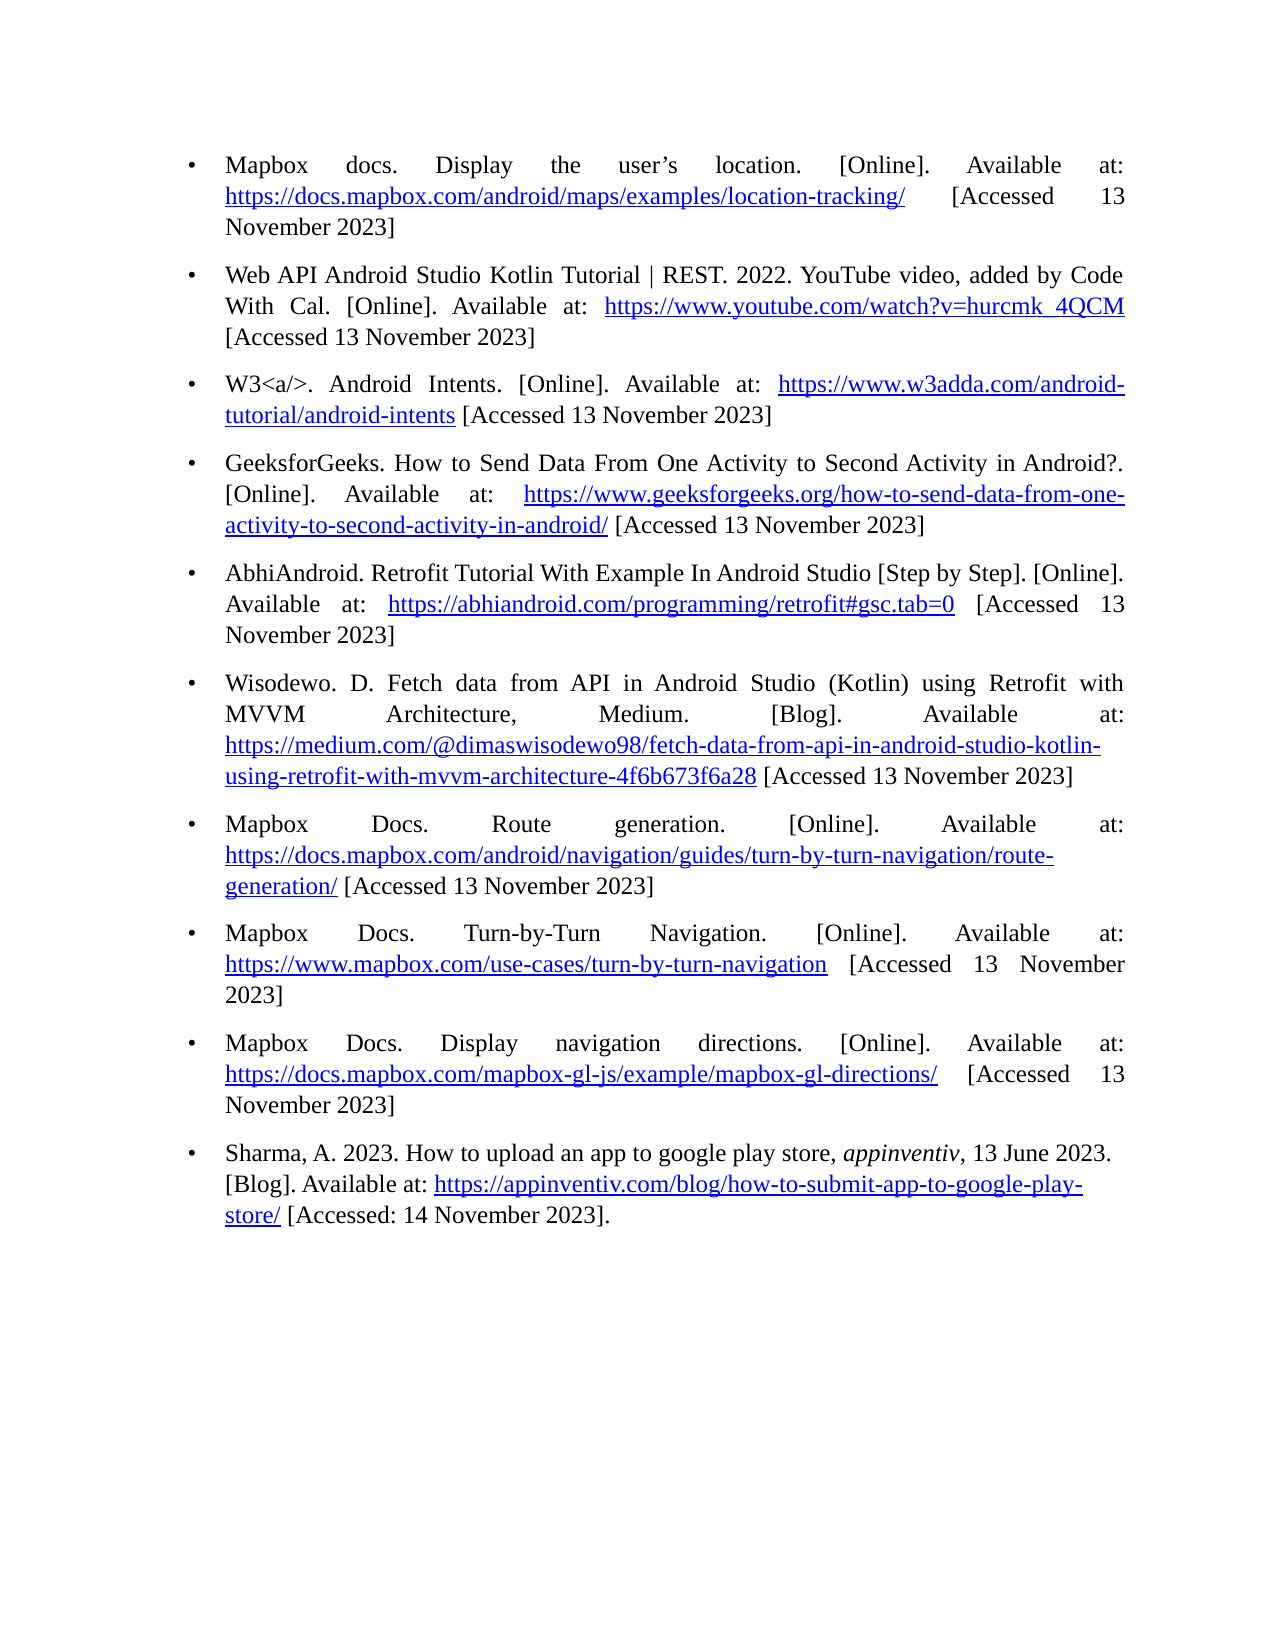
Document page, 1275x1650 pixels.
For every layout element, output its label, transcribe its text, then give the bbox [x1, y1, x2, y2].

list AbhiAndroid. Retrofit Tutorial With Example In Android Studio [Step by Step]. [Online]. Available at: https://abhiandroid.com/programming/retrofit#gsc.tab=0 [Accessed 13 November 2023] [187, 558, 1125, 649]
list Mapbox Docs. Turn-by-Turn Navigation. [Online]. Available at: https://www.mapbox.com/use-cases/turn-by-turn-navigation [Accessed 13 November 2023] [187, 918, 1125, 1009]
list GeeksforGeeks. How to Send Data From One Activity to Second Activity in Android?. [Online]. Available at: https://www.geeksforgeeks.org/how-to-send-data-from-one-activity-to-second-activity-in-android/ [Accessed 13 November 2023] [187, 448, 1125, 539]
list Sharma, A. 2023. How to upload an app to google play store, appinventiv, 13 June 2023. [Blog]. Available at: https://appinventiv.com/blog/how-to-submit-app-to-google-play-store/ [Accessed: 14 November 2023]. [187, 1138, 1125, 1229]
list Wisodewo. D. Fetch data from API in Android Studio (Kotlin) using Retrofit with MVVM Architecture, Medium. [Blog]. Available at: https://medium.com/@dimaswisodewo98/fetch-data-from-api-in-android-studio-kotlin-using-retrofit-with-mvvm-architecture-4f6b673f6a28 [Accessed 13 November 2023] [187, 668, 1125, 790]
list Mapbox docs. Display the user’s location. [Online]. Available at: https://docs.mapbox.com/android/maps/examples/location-tracking/ [Accessed 13 November 2023] [187, 150, 1125, 241]
list Mapbox Docs. Route generation. [Online]. Available at: https://docs.mapbox.com/android/navigation/guides/turn-by-turn-navigation/route-generation/ [Accessed 13 November 2023] [187, 809, 1125, 899]
list Mapbox Docs. Display navigation directions. [Online]. Available at: https://docs.mapbox.com/mapbox-gl-js/example/mapbox-gl-directions/ [Accessed 13 November 2023] [187, 1028, 1125, 1119]
list W3<a/>. Android Intents. [Online]. Available at: https://www.w3adda.com/android-tutorial/android-intents [Accessed 13 November 2023] [187, 369, 1125, 429]
list Web API Android Studio Kotlin Tutorial | REST. 2022. YouTube video, added by Code With Cal. [Online]. Available at: https://www.youtube.com/watch?v=hurcmk_4QCM [Accessed 13 November 2023] [187, 260, 1125, 351]
